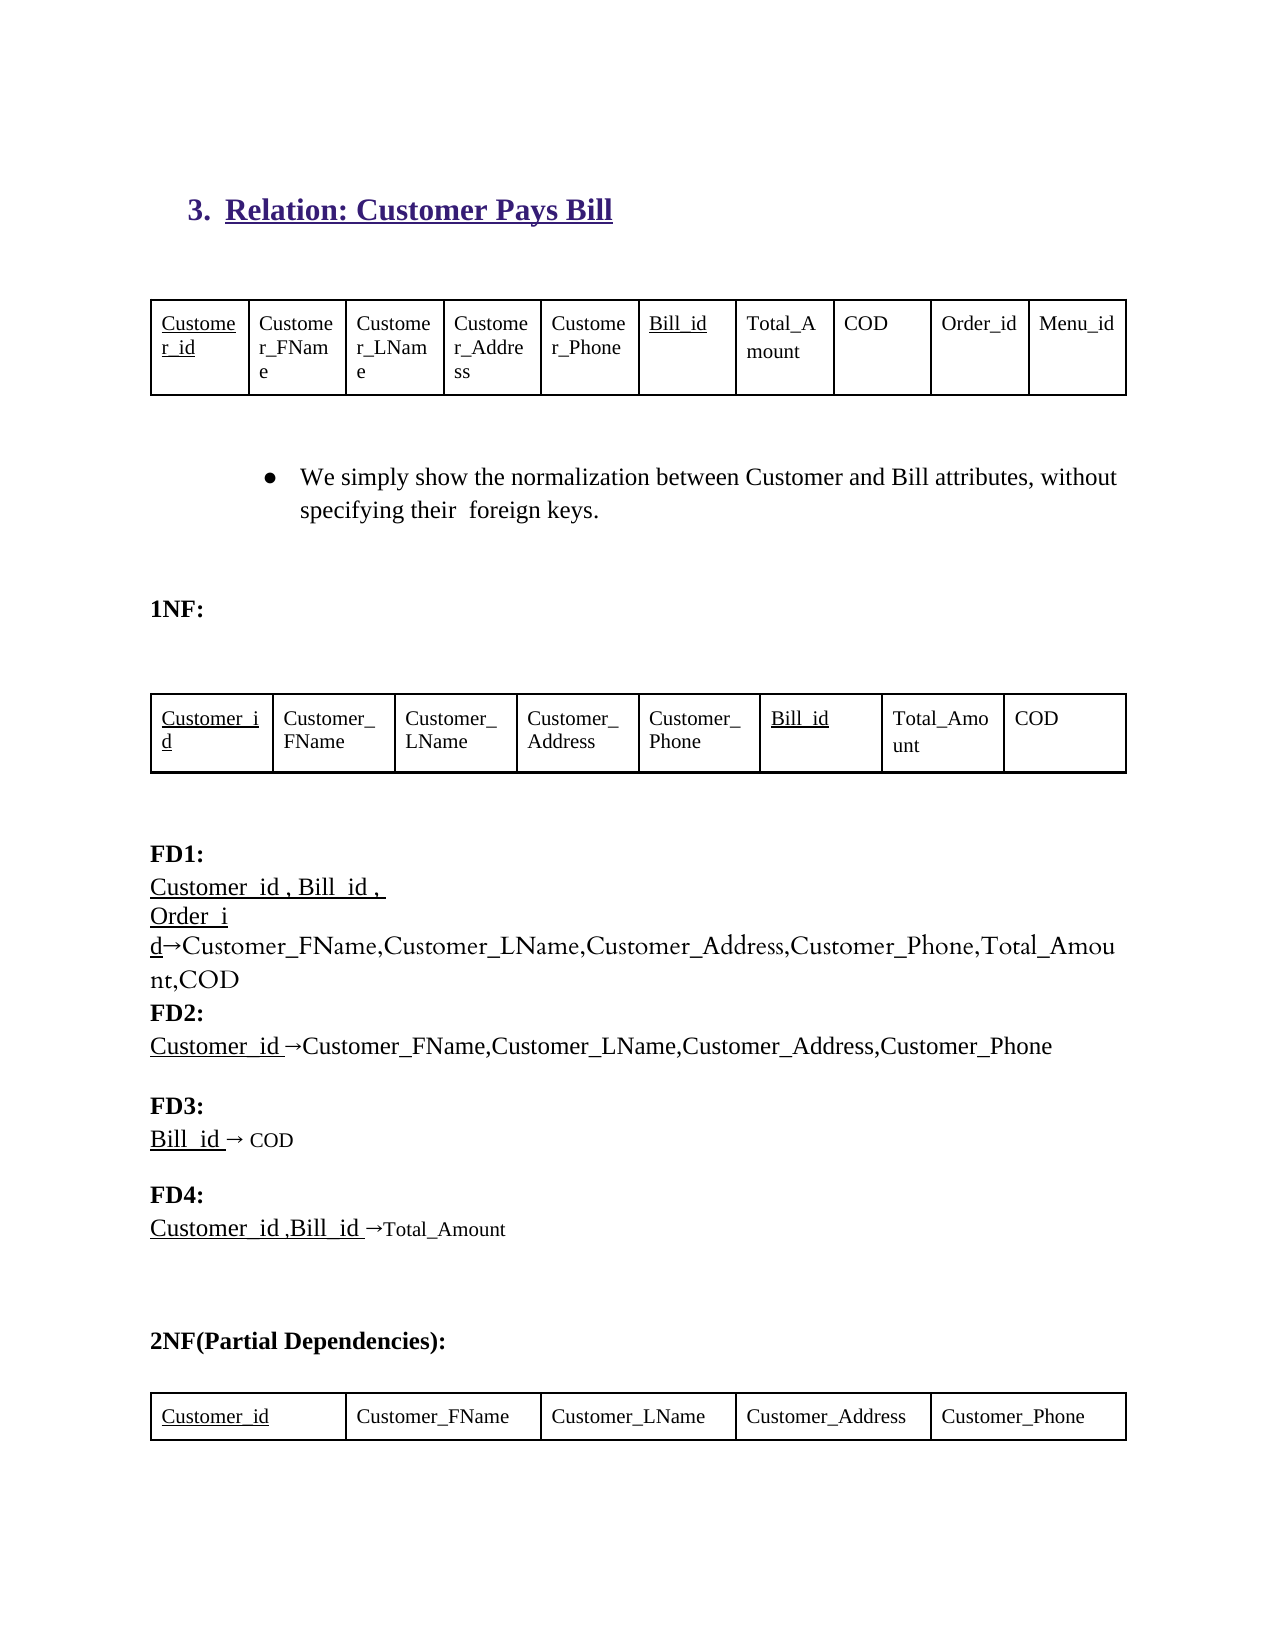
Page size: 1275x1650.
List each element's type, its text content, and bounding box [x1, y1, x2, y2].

table_header Customer_id [152, 695, 272, 771]
table_header Total_Amount [883, 695, 1003, 771]
text Customer_id →Customer_FName,Customer_LName,Customer_Address,Customer_Phone [150, 1031, 1125, 1062]
table_header Customer_Address [445, 301, 540, 394]
list Relation: Customer Pays Bill [187, 191, 1125, 227]
table_header Menu_id [1030, 301, 1125, 394]
text 1NF: [150, 594, 1125, 623]
table_header Customer_FName [250, 301, 345, 394]
table_header Customer_Address [737, 1394, 930, 1439]
list We simply show the normalization between Customer and Bill attributes, without specifying their foreign keys. [262, 462, 1125, 523]
text FD4: [150, 1180, 1125, 1209]
table_header Customer_Address [518, 695, 638, 771]
text FD3: [150, 1091, 1125, 1120]
table_header Total_Amount [737, 301, 833, 394]
text Customer_id ,Bill_id →Total_Amount [150, 1213, 1125, 1244]
text 2NF(Partial Dependencies): [150, 1326, 1125, 1354]
table_header Customer_FName [347, 1394, 540, 1439]
table_header Customer_id [152, 1394, 345, 1439]
table_header Customer_LName [396, 695, 516, 771]
text Bill_id → COD [150, 1124, 1125, 1156]
text FD2: [150, 998, 1125, 1026]
table_header COD [835, 301, 930, 394]
text FD1: [150, 839, 1125, 868]
table_header Order_id [932, 301, 1028, 394]
table_header Customer_LName [542, 1394, 735, 1439]
table_header Bill_id [761, 695, 881, 771]
table_header Customer_Phone [932, 1394, 1125, 1439]
table_header Bill_id [640, 301, 735, 394]
table_header COD [1005, 695, 1125, 771]
table_header Customer_LName [347, 301, 443, 394]
table_header Customer_FName [274, 695, 394, 771]
table_header Customer_Phone [542, 301, 638, 394]
text Customer_id , Bill_id , Order_id→Customer_FName,Customer_LName,Customer_Address,Customer_Phone,Total_Amount,COD [150, 872, 1125, 998]
table_header Customer_Phone [640, 695, 759, 771]
table_header Customer_id [152, 301, 248, 394]
